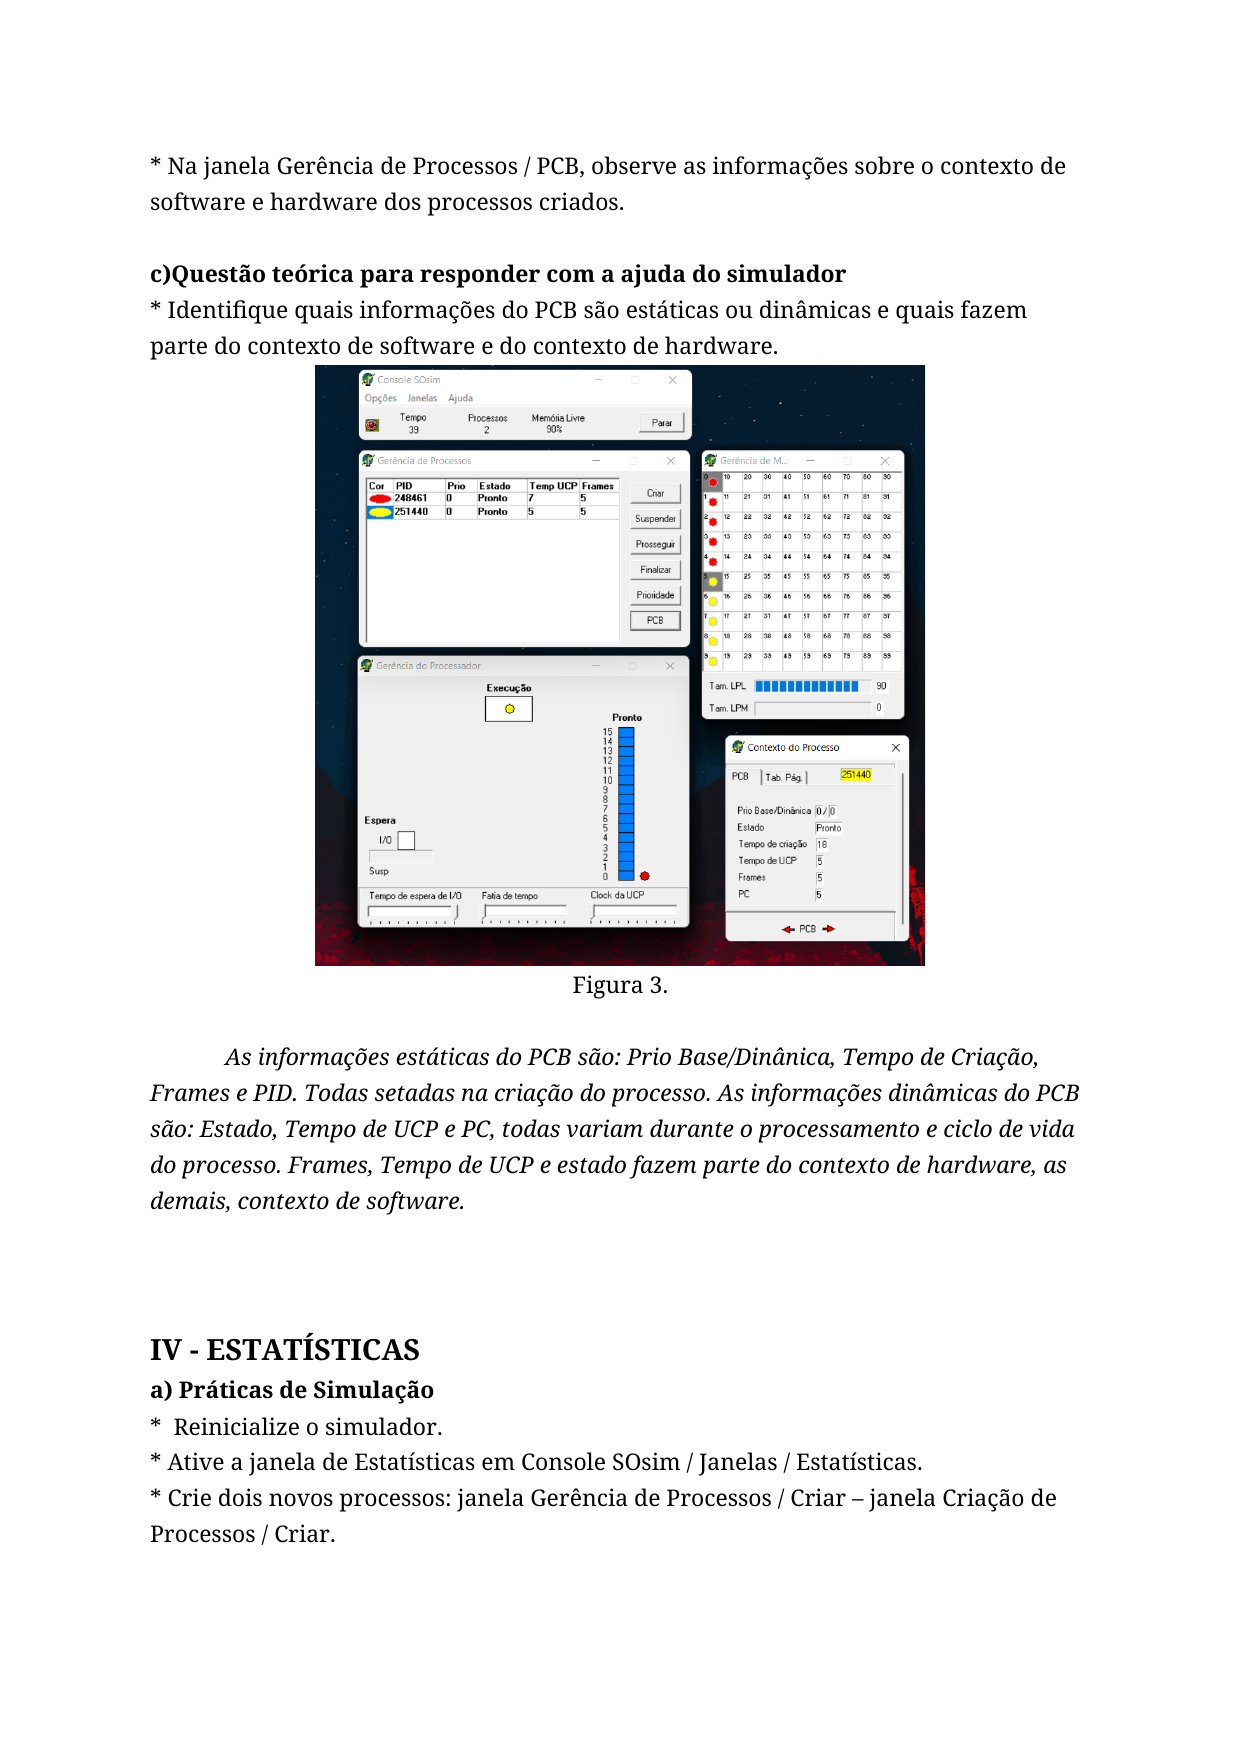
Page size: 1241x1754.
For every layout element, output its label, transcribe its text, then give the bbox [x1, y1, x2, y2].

text Figura 3. [150, 969, 1090, 1001]
text * Crie dois novos processos: janela Gerência de Processos / Criar – janela Criação de Processos / Criar. [150, 1482, 1090, 1549]
text * Na janela Gerência de Processos / PCB, observe as informações sobre o contexto de software e hardware dos processos criados. [150, 150, 1090, 217]
text a) Práticas de Simulação [150, 1374, 1090, 1406]
text IV - ESTATÍSTICAS [150, 1329, 1090, 1368]
text * Identifique quais informações do PCB são estáticas ou dinâmicas e quais fazem parte do contexto de software e do contexto de hardware. [150, 294, 1090, 361]
text As informações estáticas do PCB são: Prio Base/Dinânica, Tempo de Criação, Frames e PID. Todas setadas na criação do processo. As informações dinâmicas do PCB são: Estado, Tempo de UCP e PC, todas variam durante o processamento e ciclo de vida do processo. Frames, Tempo de UCP e estado fazem parte do contexto de hardware, as demais, contexto de software. [150, 1041, 1090, 1216]
text * Reinicialize o simulador. [150, 1410, 1090, 1442]
picture [315, 365, 926, 966]
text c)Questão teórica para responder com a ajuda do simulador [150, 258, 1090, 289]
text * Ative a janela de Estatísticas em Console SOsim / Janelas / Estatísticas. [150, 1446, 1090, 1478]
